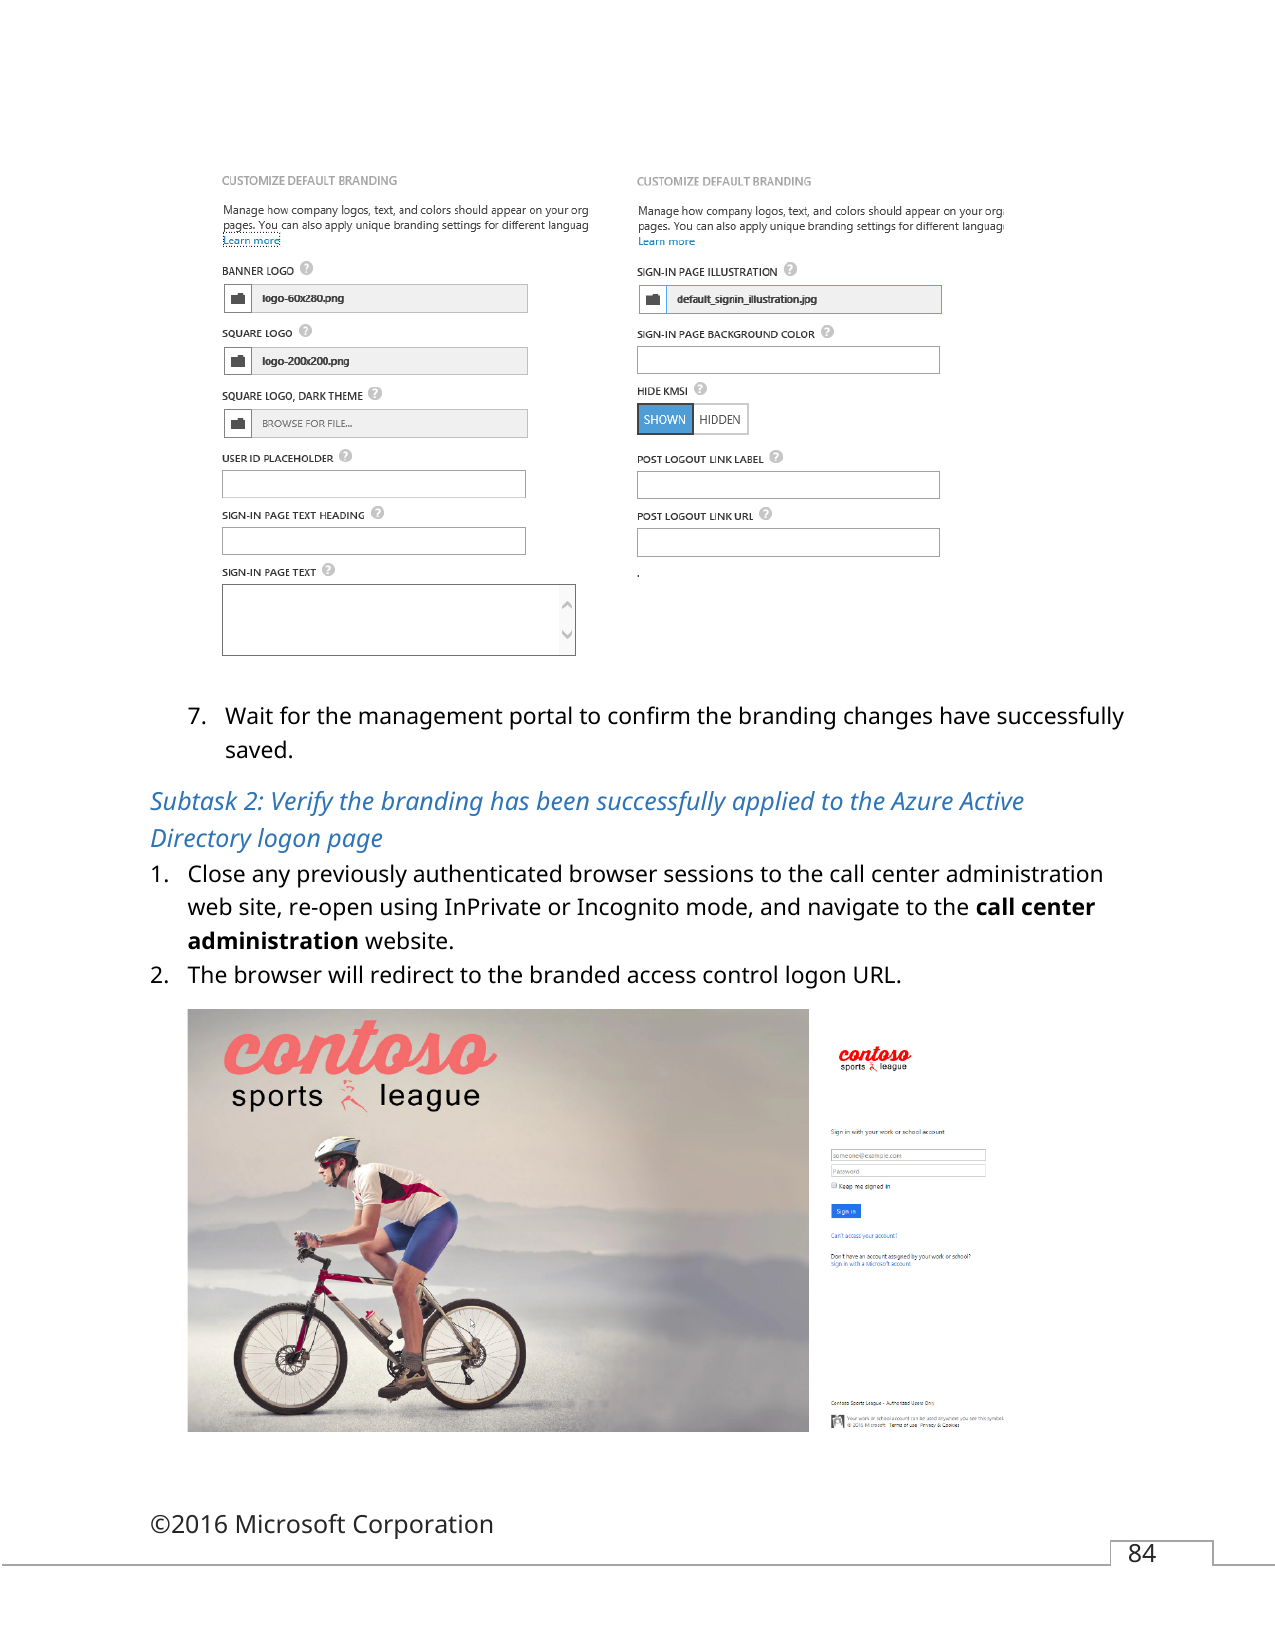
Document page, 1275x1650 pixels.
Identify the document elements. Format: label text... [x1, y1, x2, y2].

picture [187, 1009, 1012, 1432]
list The browser will redirect to the branded access control logon URL. [150, 959, 1125, 990]
list Wait for the management portal to confirm the branding changes have successfully saved. [187, 700, 1125, 765]
picture [608, 150, 1004, 681]
subtitle Subtask 2: Verify the branding has been successfully applied to the Azure Active Directory logon page [150, 784, 1125, 855]
list Close any previously authenticated browser sessions to the call center administration web site, re-open using InPrivate or Incognito mode, and navigate to the call center administration website. [150, 857, 1125, 956]
picture [193, 150, 590, 681]
